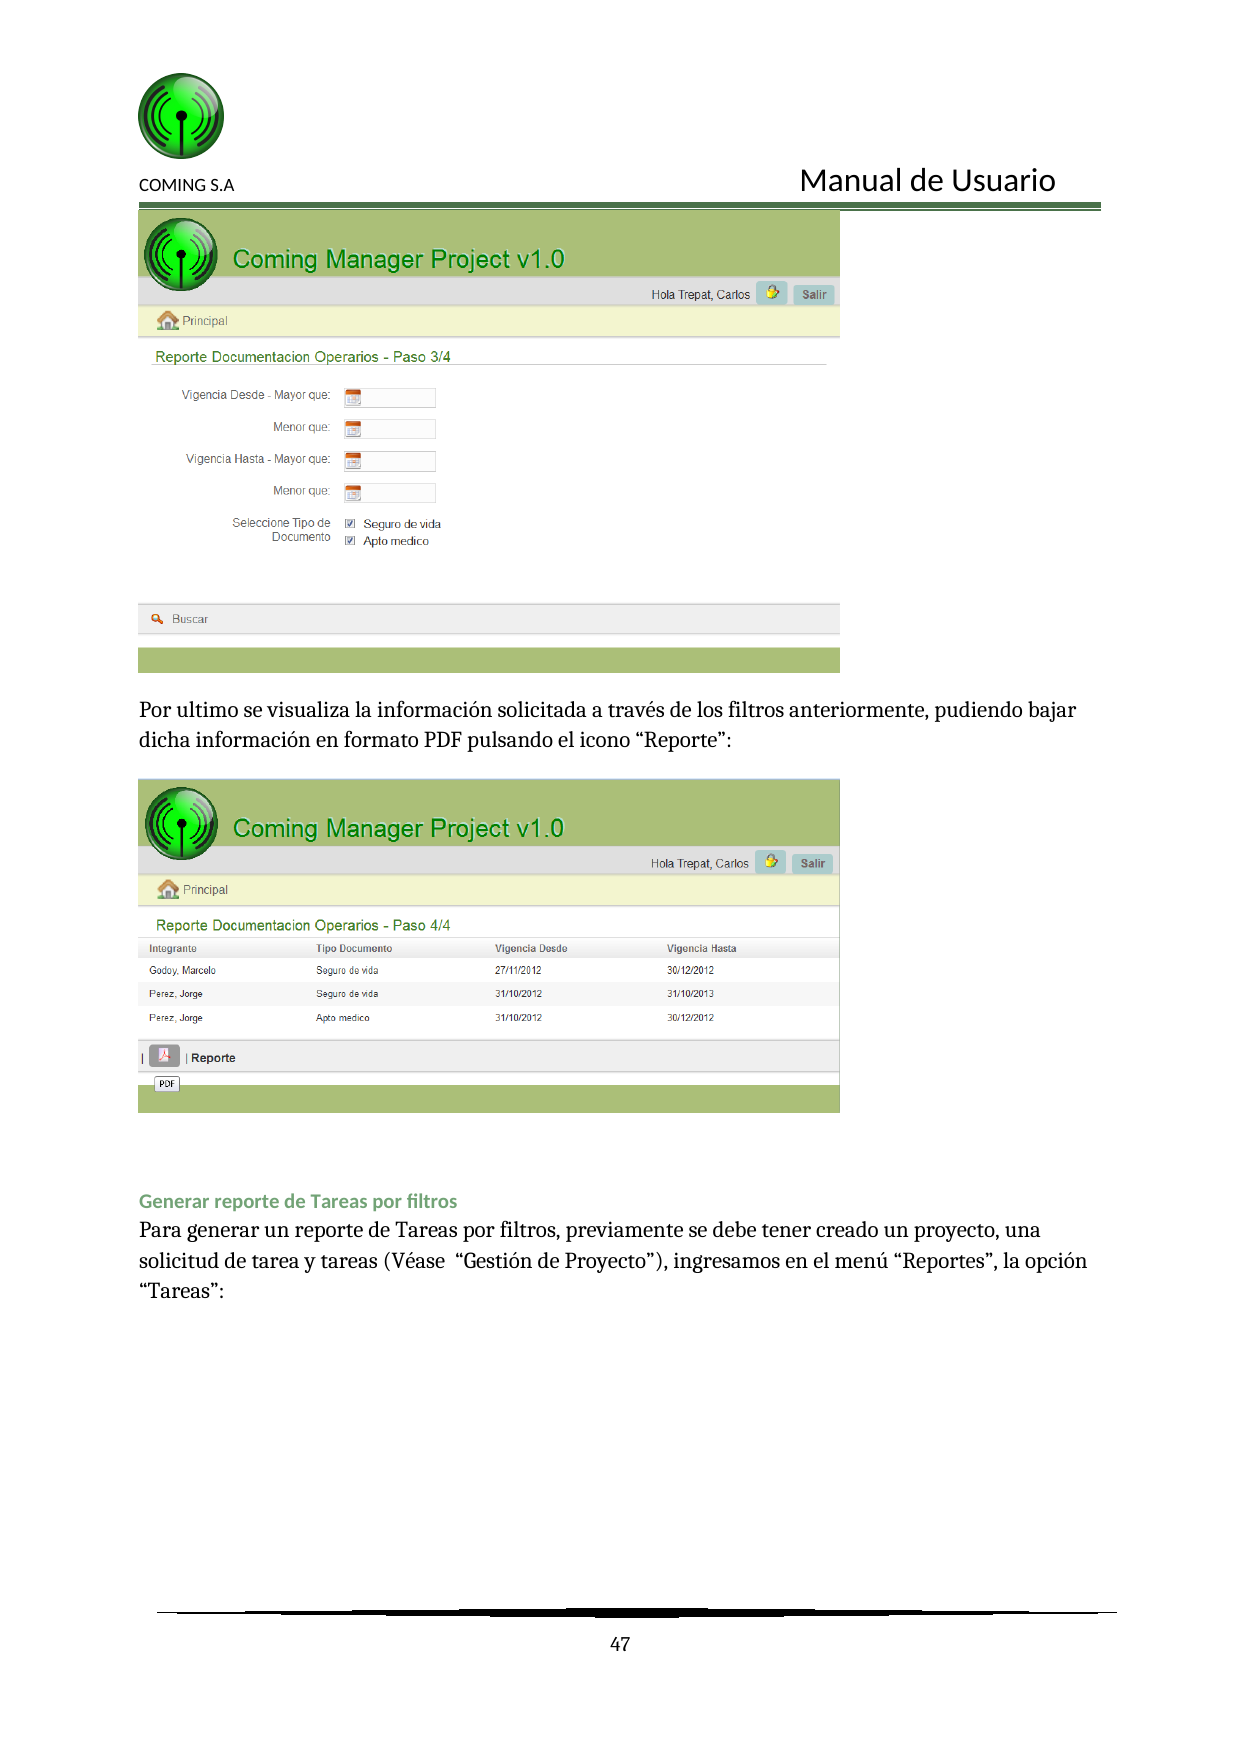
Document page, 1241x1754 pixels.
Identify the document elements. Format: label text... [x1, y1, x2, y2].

picture [138, 210, 840, 673]
text Por ultimo se visualiza la información solicitada a través de los filtros anteriormente, pudiendo bajar dicha información en formato PDF pulsando el icono “Reporte”: [139, 697, 1101, 754]
picture [138, 778, 840, 1113]
picture [138, 73, 224, 159]
text Para generar un reporte de Tareas por filtros, previamente se debe tener creado un proyecto, una solicitud de tarea y tareas (Véase “Gestión de Proyecto”), ingresamos en el menú “Reportes”, la opción “Tareas”: [139, 1217, 1101, 1304]
subtitle Generar reporte de Tareas por filtros [139, 1188, 1101, 1213]
